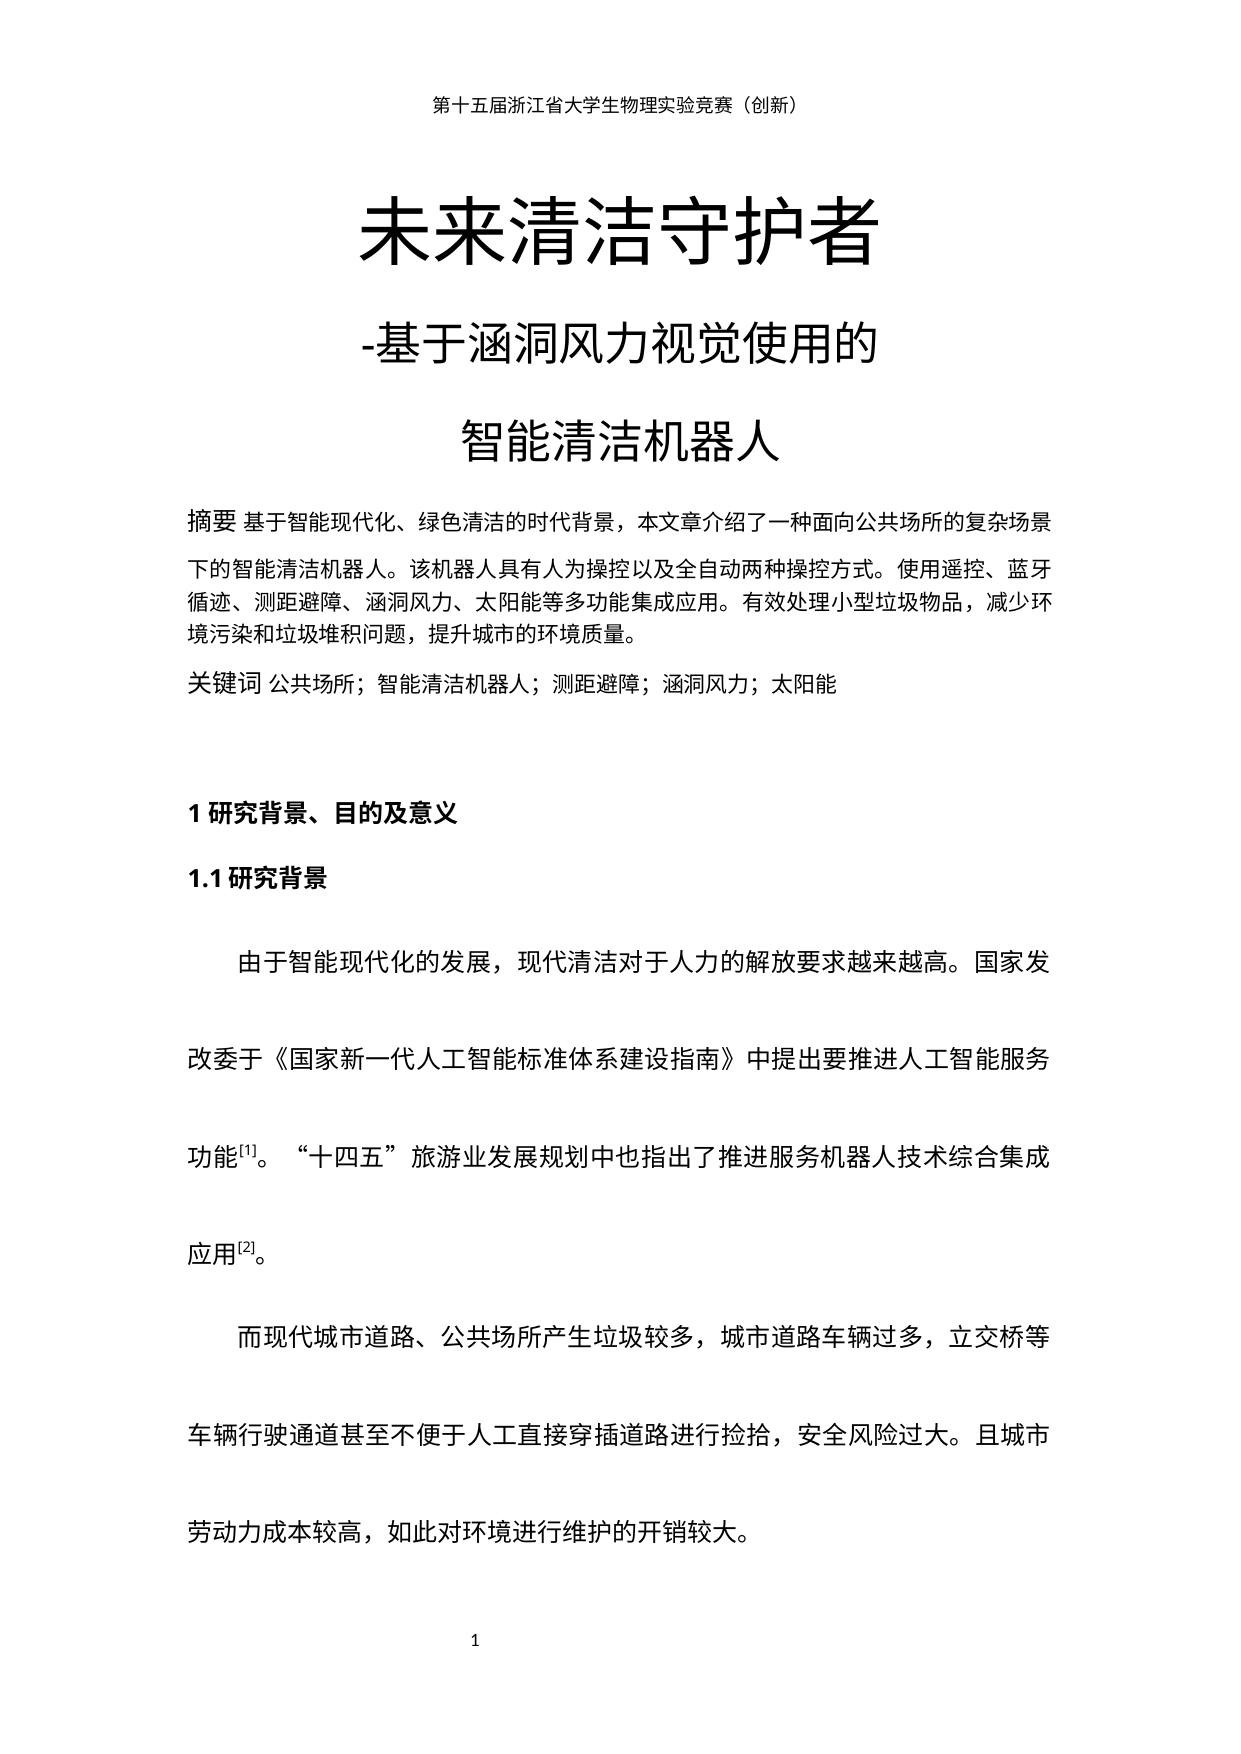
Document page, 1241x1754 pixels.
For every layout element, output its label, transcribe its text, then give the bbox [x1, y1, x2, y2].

text 1 研究背景、目的及意义 [187, 779, 1053, 844]
text 未来清洁守护者 [187, 162, 1053, 292]
text 智能清洁机器人 [187, 389, 1053, 487]
text 1.1研究背景 [187, 844, 1053, 909]
text 摘要 基于智能现代化、绿色清洁的时代背景，本文章介绍了一种面向公共场所的复杂场景下的智能清洁机器人。该机器人具有人为操控以及全自动两种操控方式。使用遥控、蓝牙、循迹、测距避障、涵洞风力、太阳能等多功能集成应用。有效处理小型垃圾物品，减少环境污染和垃圾堆积问题，提升城市的环境质量。 [187, 487, 1053, 649]
text 而现代城市道路、公共场所产生垃圾较多，城市道路车辆过多，立交桥等车辆行驶通道甚至不便于人工直接穿插道路进行捡拾，安全风险过大。且城市劳动力成本较高，如此对环境进行维护的开销较大。 [187, 1303, 1053, 1563]
text 由于智能现代化的发展，现代清洁对于人力的解放要求越来越高。国家发改委于《国家新一代人工智能标准体系建设指南》中提出要推进人工智能服务功能[1]。“十四五”旅游业发展规划中也指出了推进服务机器人技术综合集成应用[2]。 [187, 928, 1053, 1285]
text -基于涵洞风力视觉使用的 [187, 292, 1053, 389]
text 关键词 公共场所；智能清洁机器人；测距避障；涵洞风力；太阳能 [187, 649, 1053, 714]
